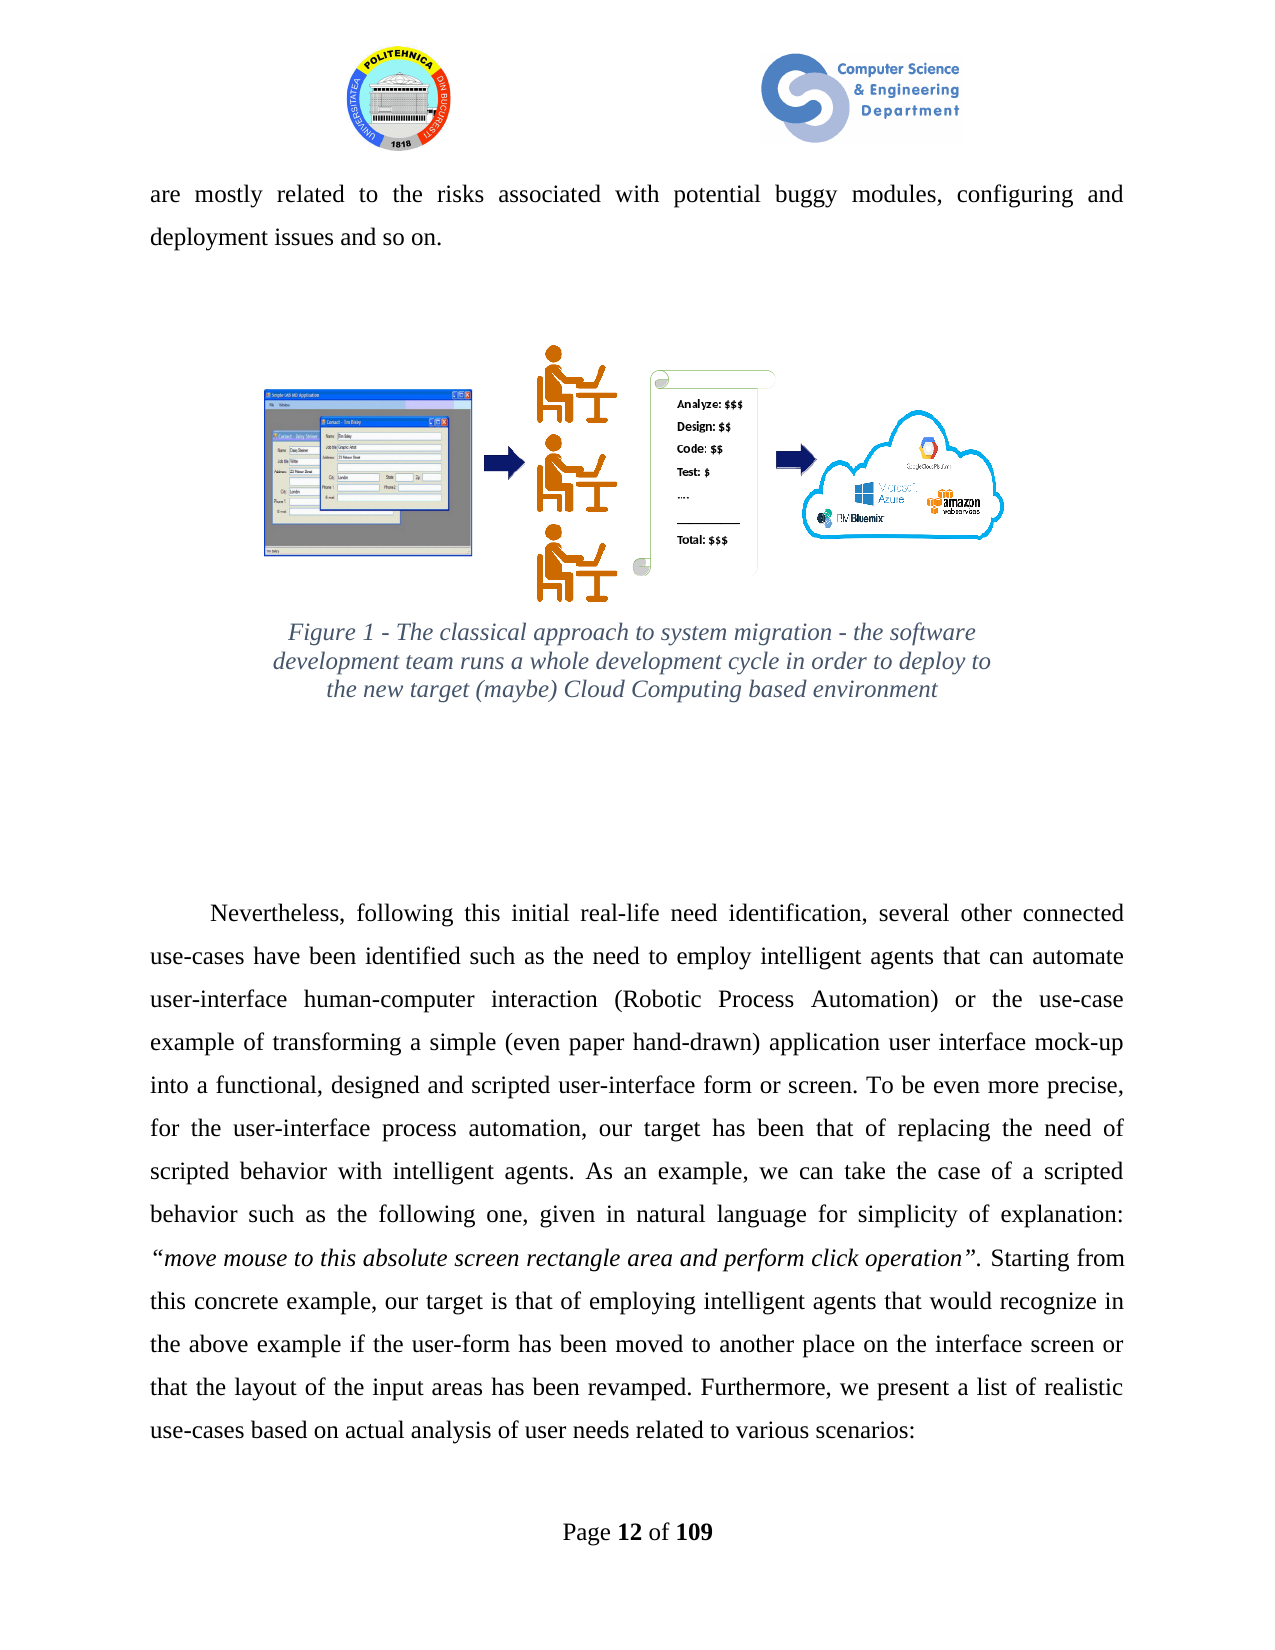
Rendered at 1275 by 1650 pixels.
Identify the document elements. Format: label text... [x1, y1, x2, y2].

picture [760, 53, 963, 144]
picture [346, 46, 451, 151]
text Nevertheless, following this initial real-life need identification, several other connected use-cases have been identified such as the need to employ intelligent agents that can automate user-interface human-computer interaction (Robotic Process Automation) or the use-case example of transforming a simple (even paper hand-drawn) application user interface mock-up into a functional, designed and scripted user-interface form or screen. To be even more precise, for the user-interface process automation, our target has been that of replacing the need of scripted behavior with intelligent agents. As an example, we can take the case of a scripted behavior such as the following one, given in natural language for simplicity of explanation: “move mouse to this absolute screen rectangle area and perform click operation”. Starting from this concrete example, our target is that of employing intelligent agents that would recognize in the above example if the user-form has been moved to another place on the interface screen or that the layout of the input areas has been revamped. Furthermore, we present a list of realistic use-cases based on actual analysis of user needs related to various scenarios: [150, 898, 1125, 1444]
